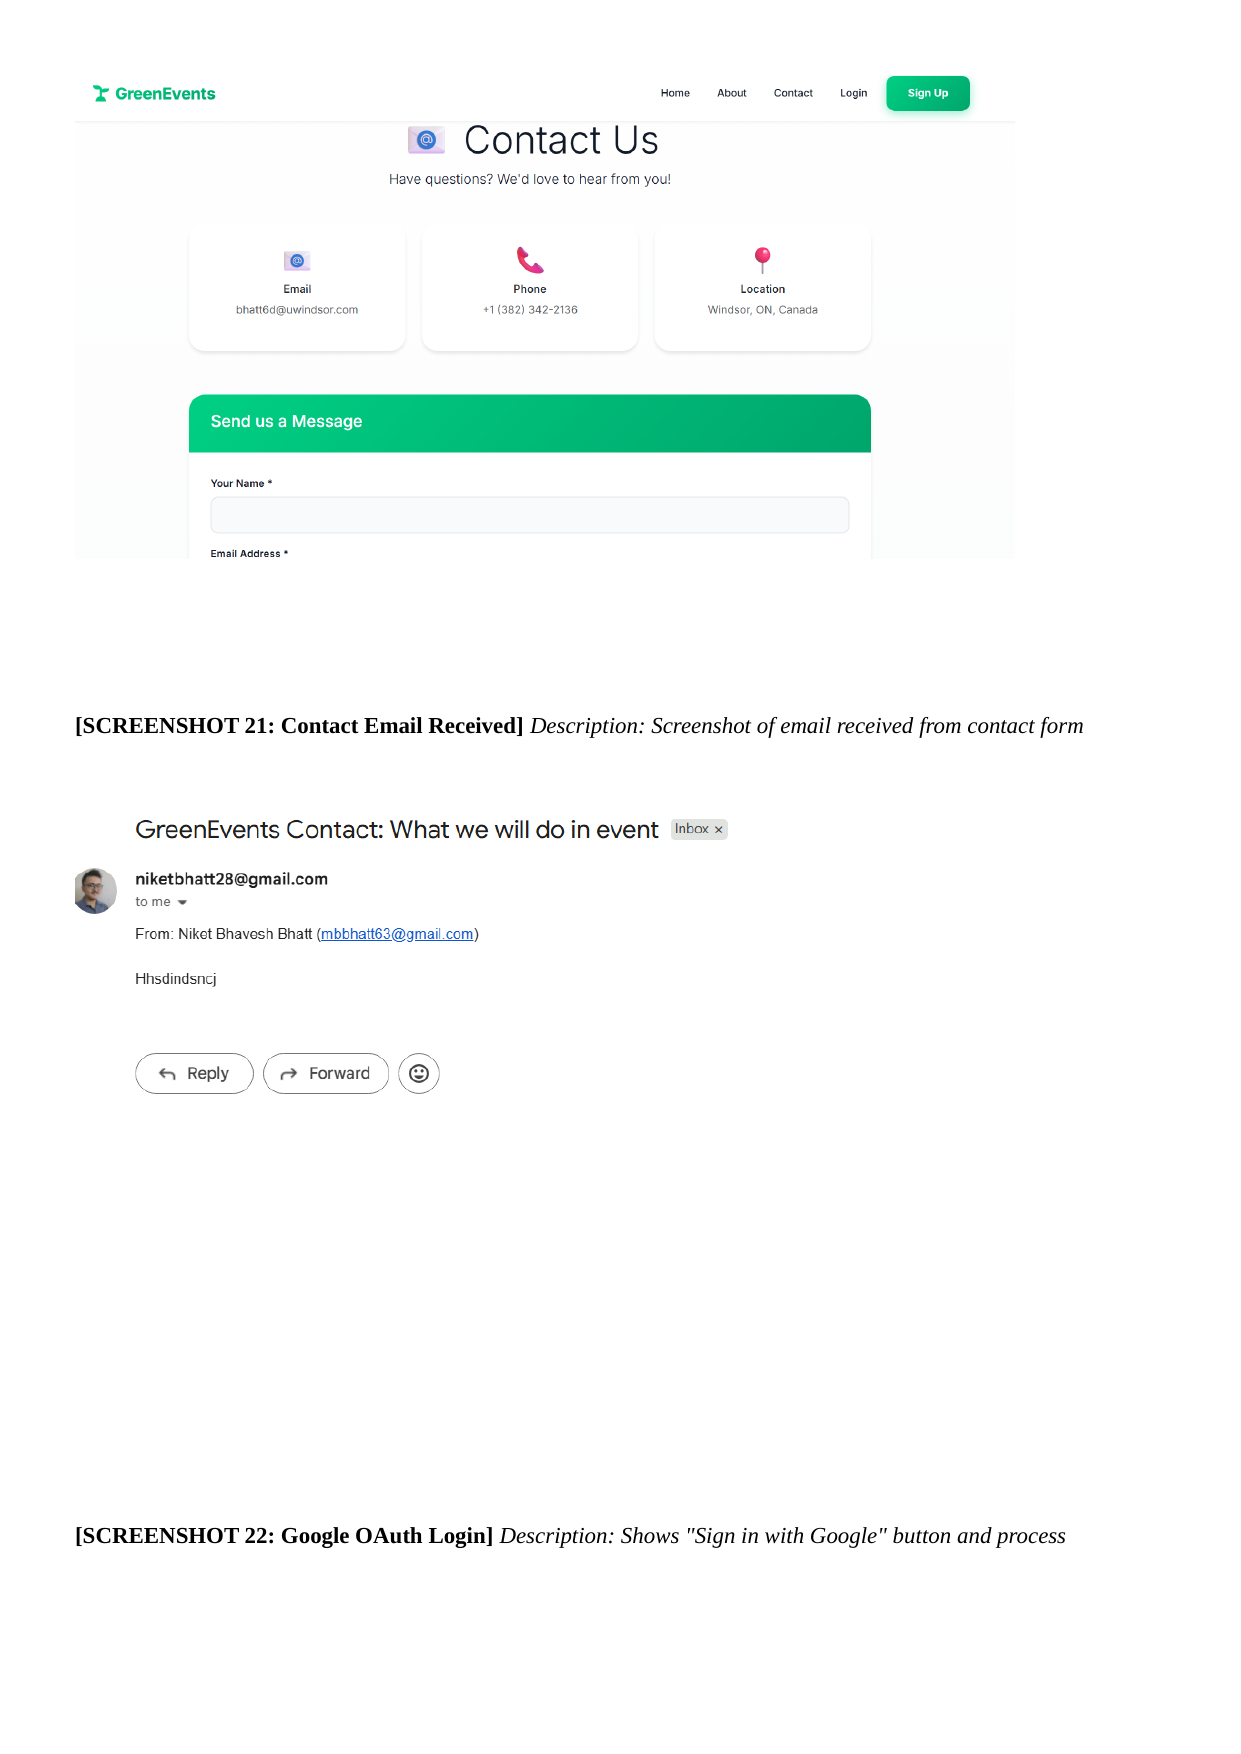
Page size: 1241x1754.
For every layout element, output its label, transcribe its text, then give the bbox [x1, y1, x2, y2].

text [SCREENSHOT 21: Contact Email Received] Description: Screenshot of email received from contact form [75, 712, 1165, 739]
picture [75, 75, 1016, 559]
picture [75, 802, 1016, 1233]
text [SCREENSHOT 22: Google OAuth Login] Description: Shows "Sign in with Google" button and process [75, 1522, 1165, 1548]
